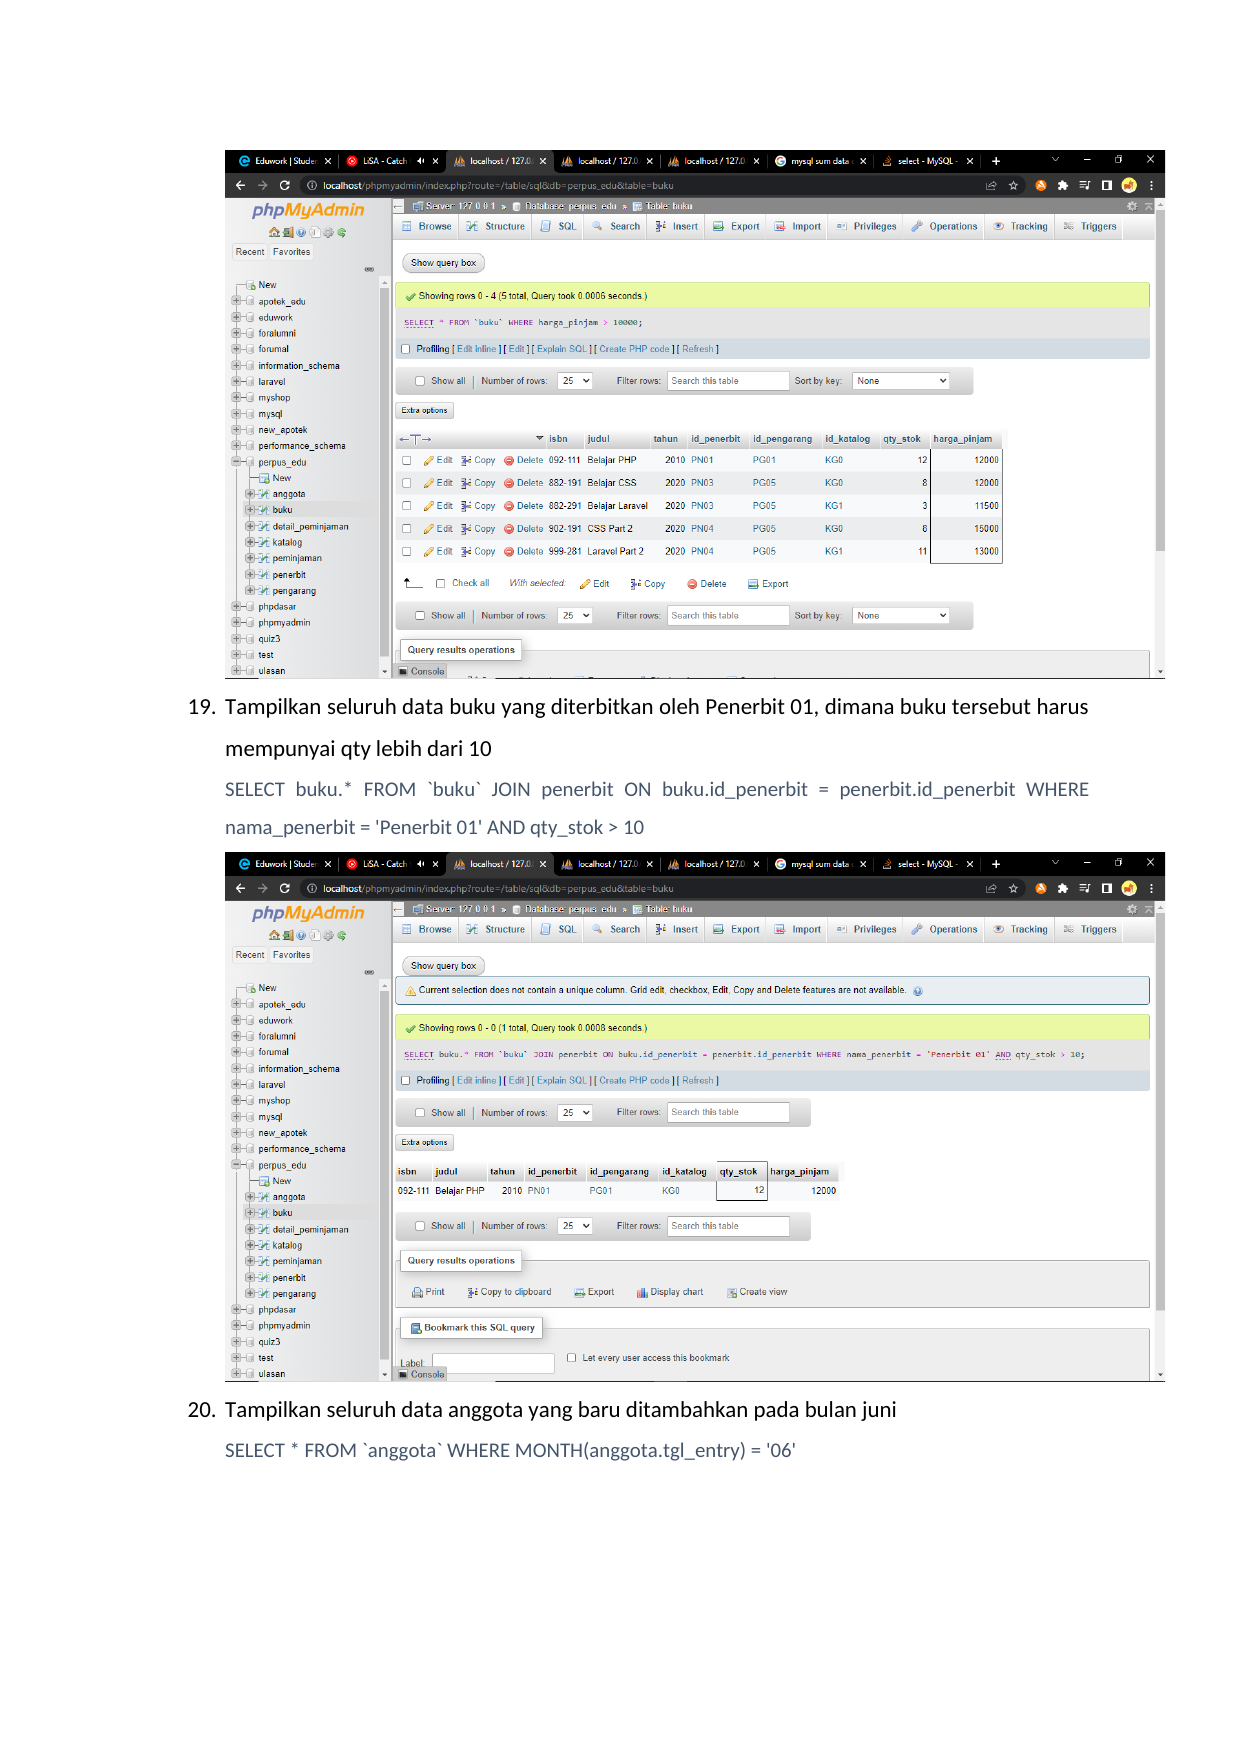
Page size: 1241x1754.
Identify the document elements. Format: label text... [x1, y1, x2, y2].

picture [225, 852, 1166, 1382]
list Tampilkan seluruh data anggota yang baru ditambahkan pada bulan juni [187, 1395, 1090, 1423]
list SELECT * FROM `anggota` WHERE MONTH(anggota.tgl_entry) = '06' [225, 1437, 1090, 1463]
picture [225, 150, 1166, 679]
list Tampilkan seluruh data buku yang diterbitkan oleh Penerbit 01, dimana buku tersebut harus mempunyai qty lebih dari 10 [187, 692, 1090, 762]
list SELECT buku.* FROM `buku` JOIN penerbit ON buku.id_penerbit = penerbit.id_penerbit WHERE nama_penerbit = 'Penerbit 01' AND qty_stok > 10 [225, 776, 1090, 840]
